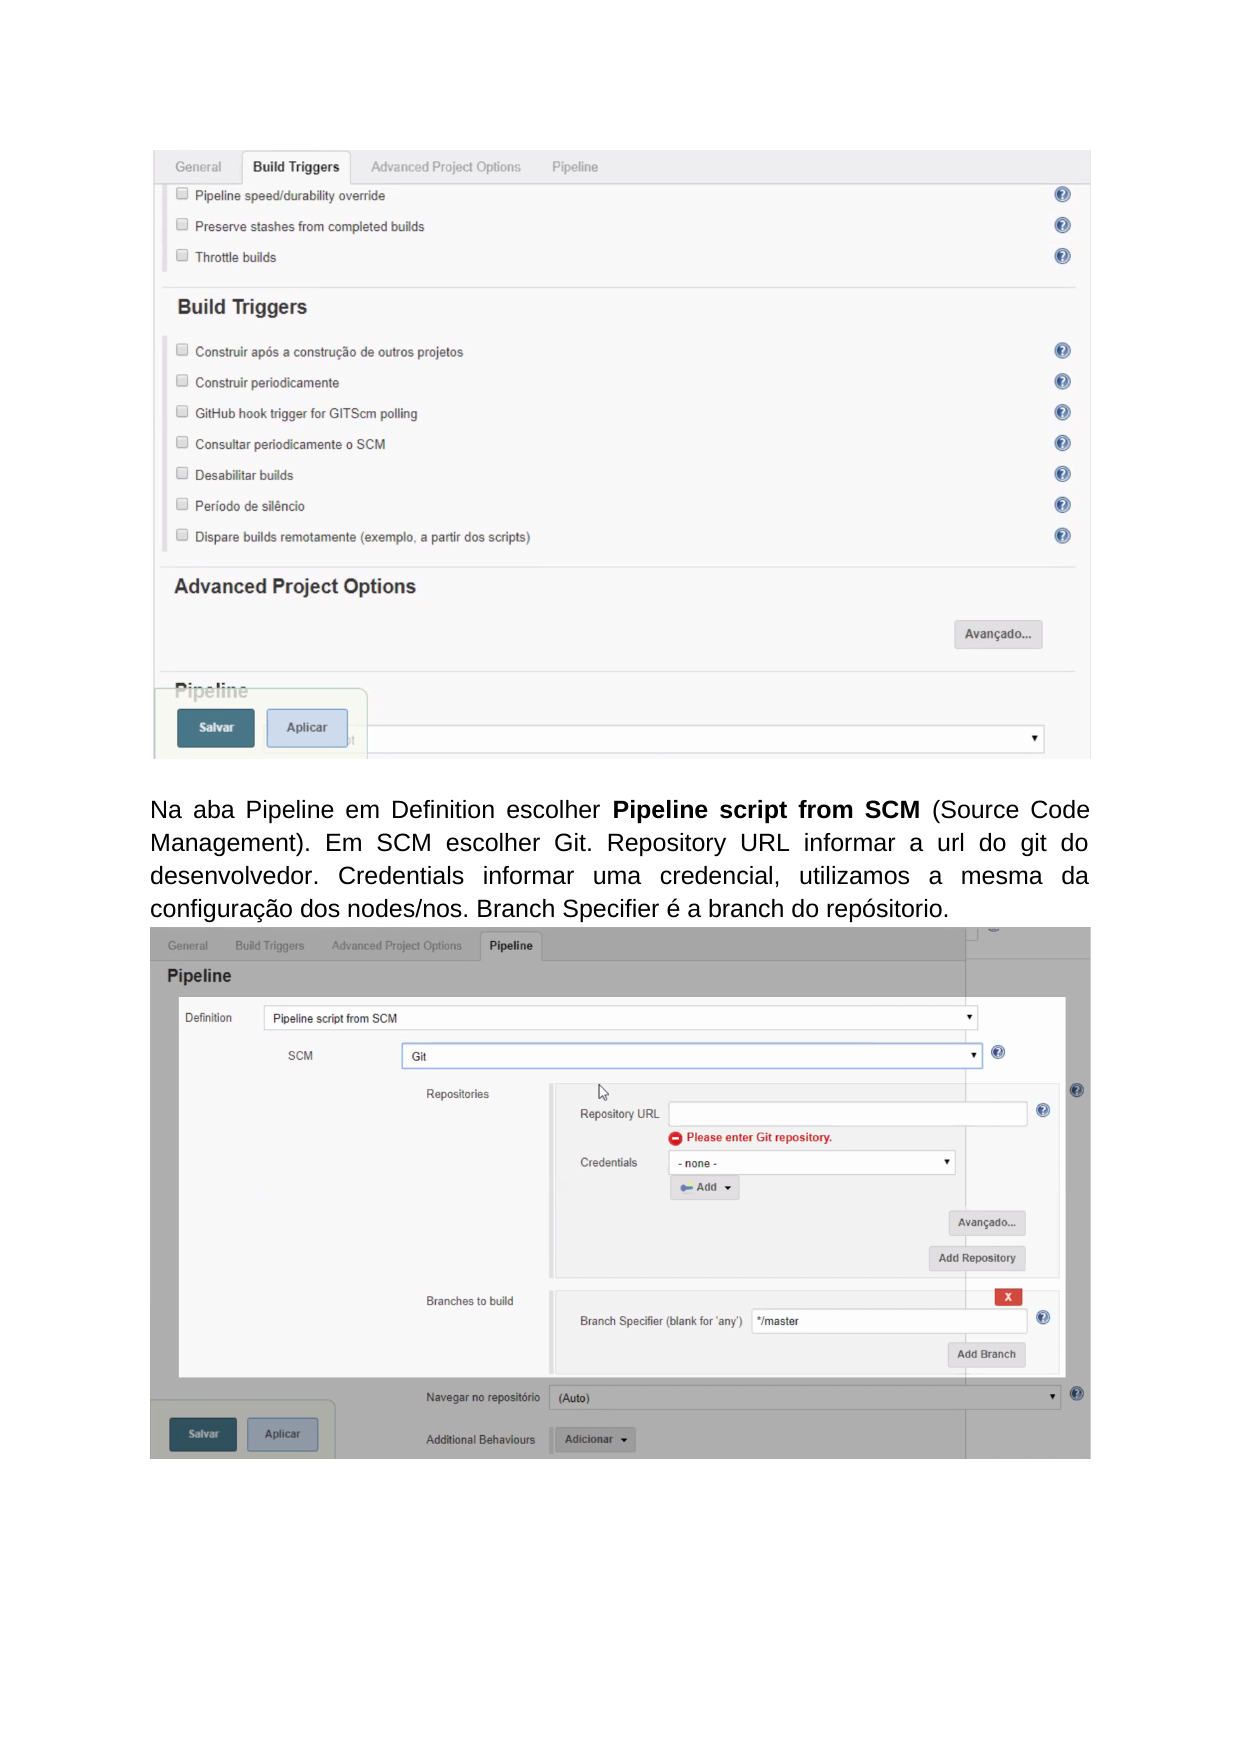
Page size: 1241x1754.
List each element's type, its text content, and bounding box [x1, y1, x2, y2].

picture [150, 150, 1091, 759]
picture [150, 927, 1091, 1459]
text Na aba Pipeline em Definition escolher Pipeline script from SCM (Source Code Management). Em SCM escolher Git. Repository URL informar a url do git do desenvolvedor. Credentials informar uma credencial, utilizamos a mesma da configuração dos nodes/nos. Branch Specifier é a branch do repósitorio. [150, 795, 1090, 923]
